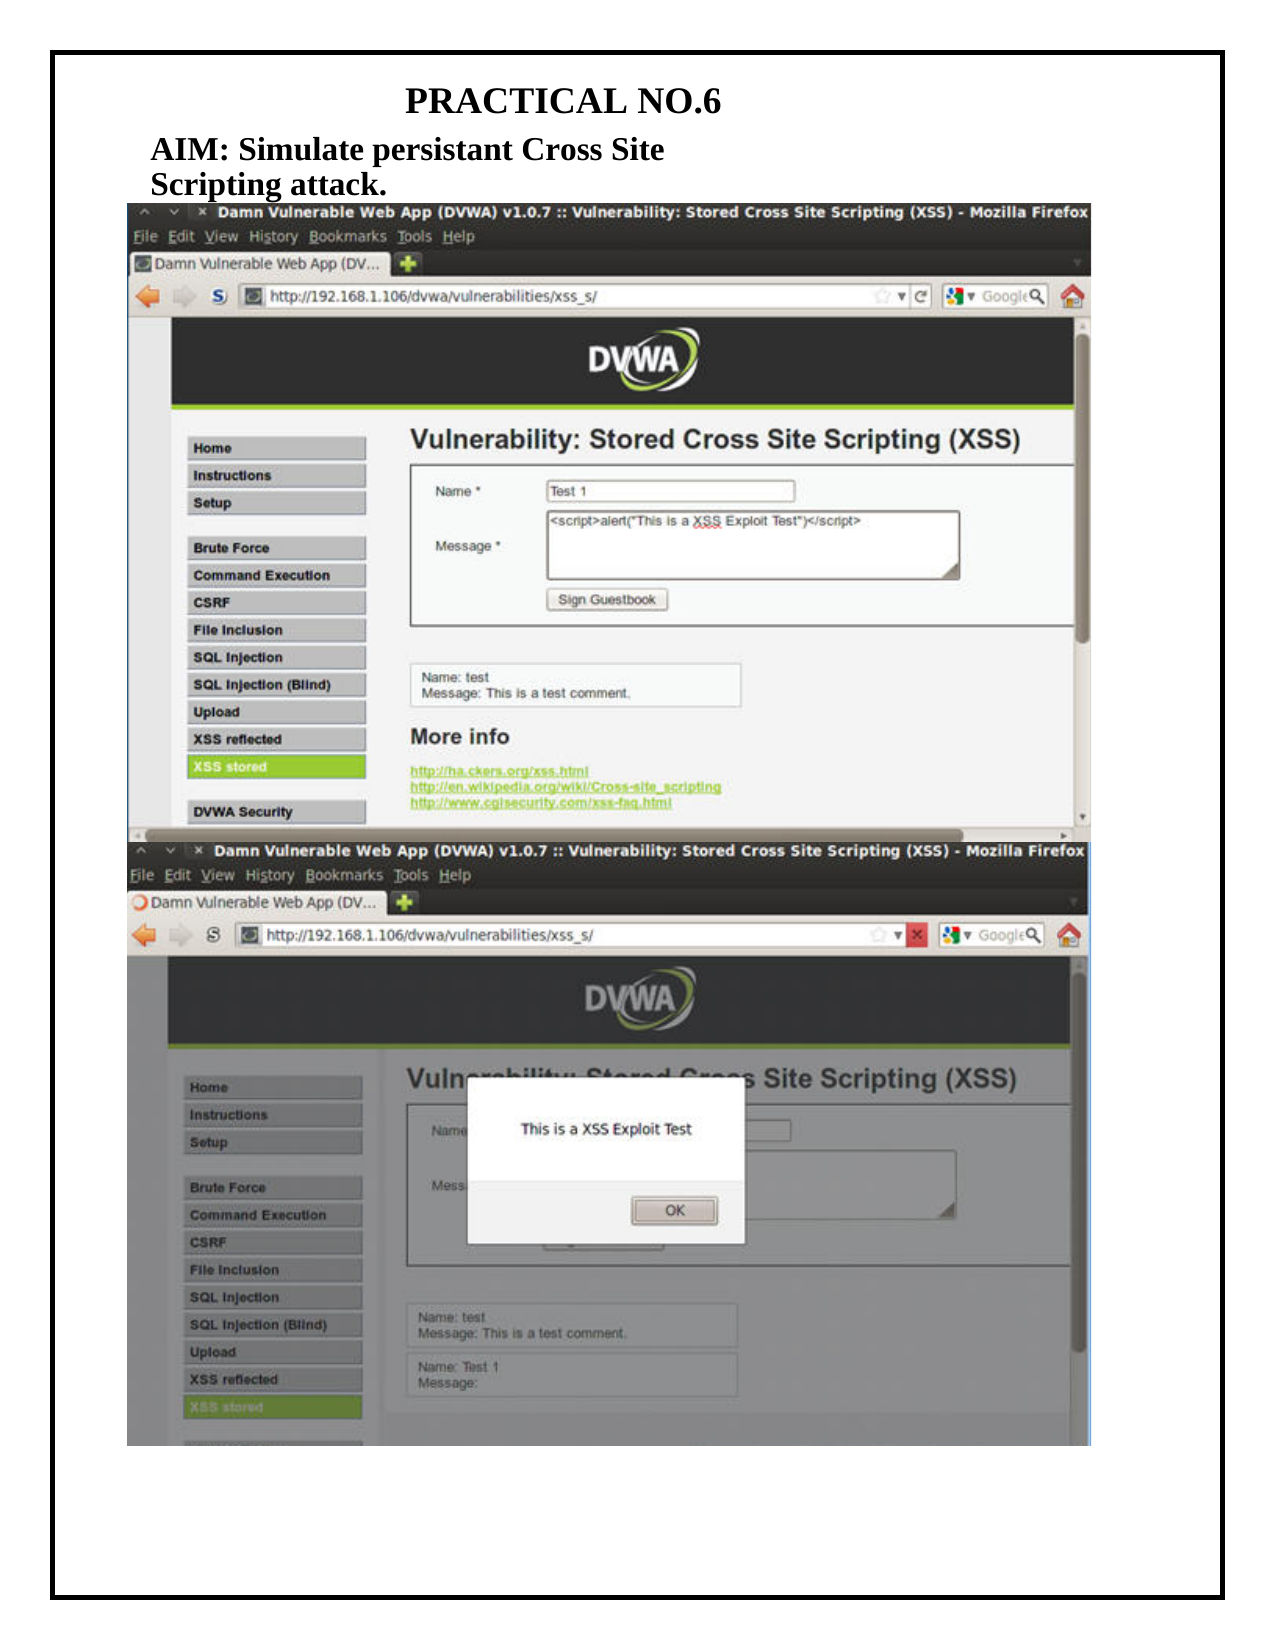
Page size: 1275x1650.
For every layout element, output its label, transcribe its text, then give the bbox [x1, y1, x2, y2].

subtitle PRACTICAL NO.6 [150, 82, 723, 121]
picture [127, 203, 1092, 1446]
subtitle AIM: Simulate persistant Cross Site Scripting attack. [150, 132, 723, 203]
